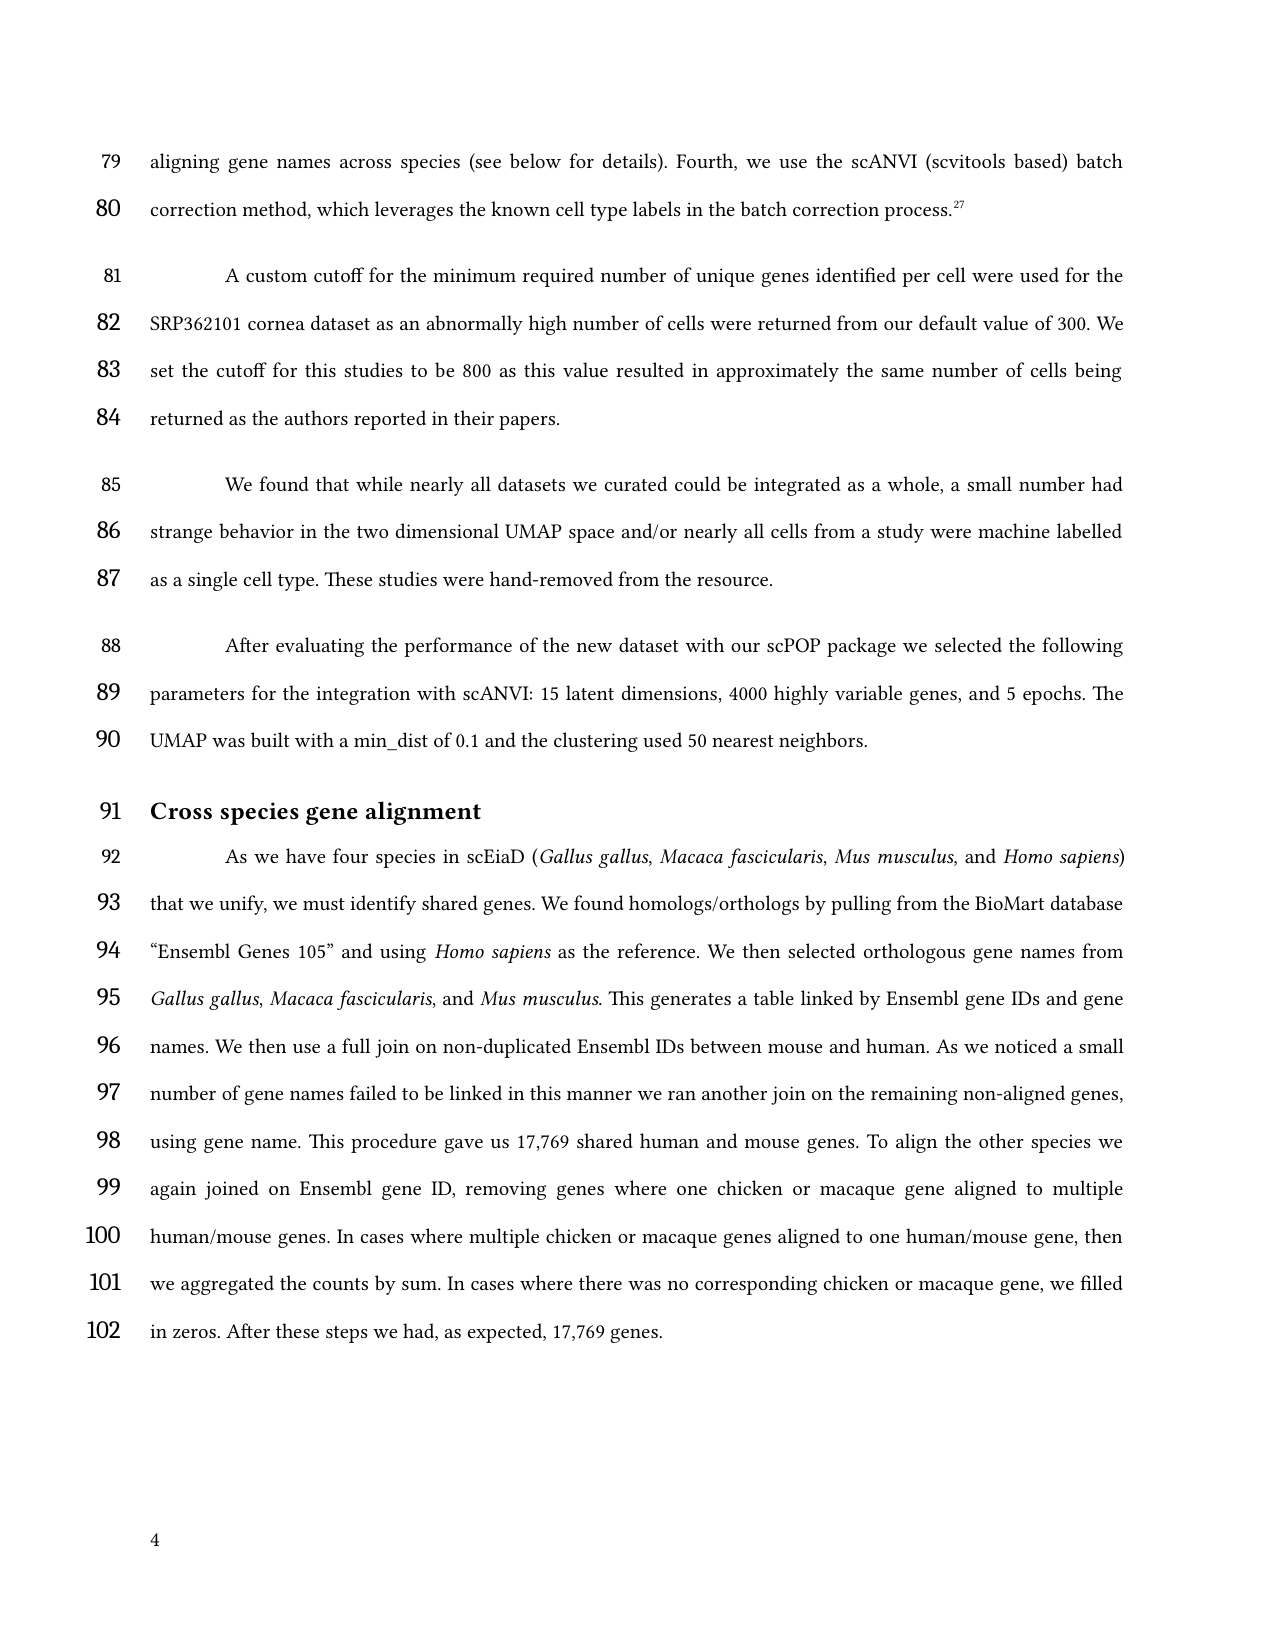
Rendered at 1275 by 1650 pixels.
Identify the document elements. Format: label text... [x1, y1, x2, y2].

text As we have four species in scEiaD (Gallus gallus, Macaca fascicularis, Mus musculus, and Homo sapiens) that we unify, we must identify shared genes. We found homologs/orthologs by pulling from the BioMart database “Ensembl Genes 105” and using Homo sapiens as the reference. We then selected orthologous gene names from Gallus gallus, Macaca fascicularis, and Mus musculus. This generates a table linked by Ensembl gene IDs and gene names. We then use a full join on non-duplicated Ensembl IDs between mouse and human. As we noticed a small number of gene names failed to be linked in this manner we ran another join on the remaining non-aligned genes, using gene name. This procedure gave us 17,769 shared human and mouse genes. To align the other species we again joined on Ensembl gene ID, removing genes where one chicken or macaque gene aligned to multiple human/mouse genes. In cases where multiple chicken or macaque genes aligned to one human/mouse gene, then we aggregated the counts by sum. In cases where there was no corresponding chicken or macaque gene, we filled in zeros. After these steps we had, as expected, 17,769 genes. [150, 844, 1125, 1343]
text We found that while nearly all datasets we curated could be integrated as a whole, a small number had strange behavior in the two dimensional UMAP space and/or nearly all cells from a study were machine labelled as a single cell type. These studies were hand-removed from the resource. [150, 472, 1125, 591]
text After evaluating the performance of the new dataset with our scPOP package we selected the following parameters for the integration with scANVI: 15 latent dimensions, 4000 highly variable genes, and 5 epochs. The UMAP was built with a min_dist of 0.1 and the clustering used 50 nearest neighbors. [150, 634, 1125, 752]
subtitle Cross species gene alignment [150, 797, 1125, 826]
text A custom cutoff for the minimum required number of unique genes identified per cell were used for the SRP362101 cornea dataset as an abnormally high number of cells were returned from our default value of 300. We set the cutoff for this studies to be 800 as this value resulted in approximately the same number of cells being returned as the authors reported in their papers. [150, 264, 1125, 430]
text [150, 150, 1125, 221]
